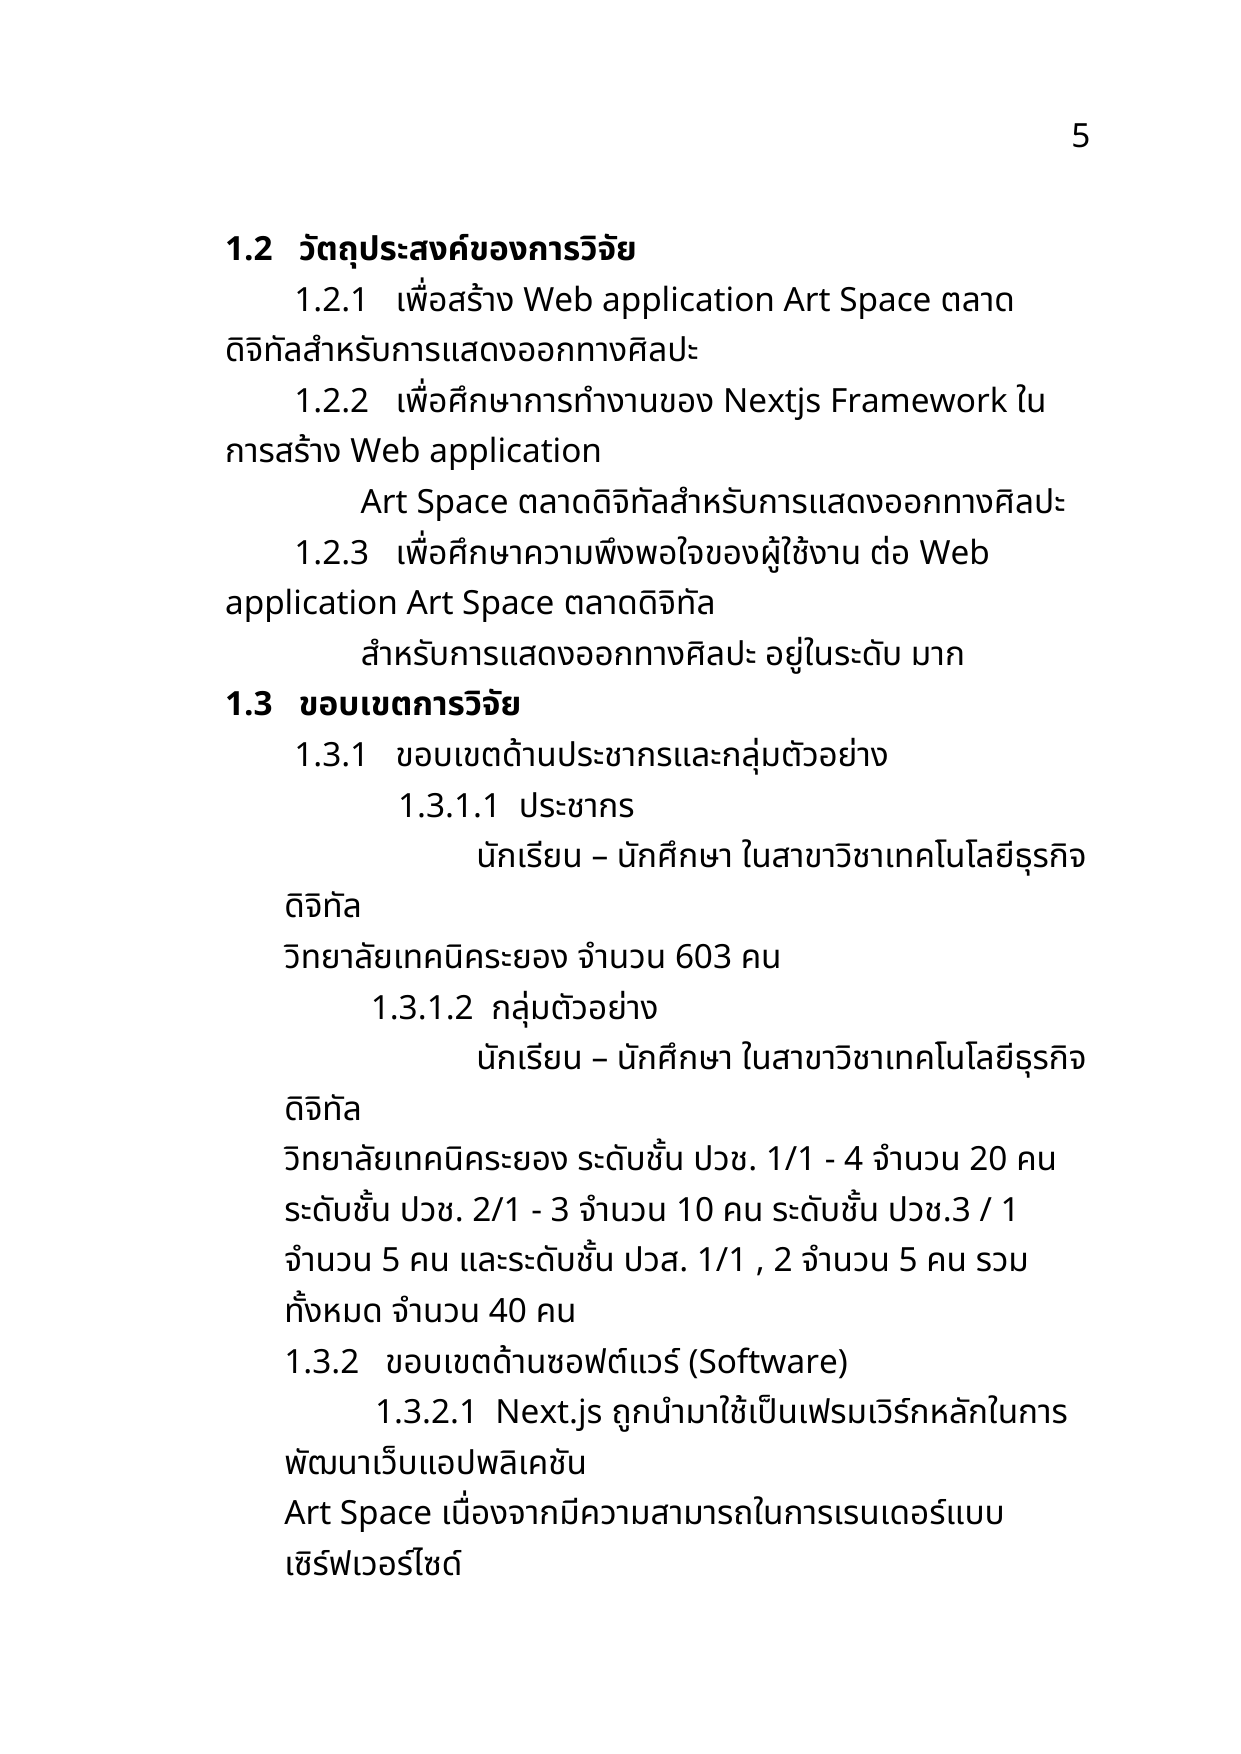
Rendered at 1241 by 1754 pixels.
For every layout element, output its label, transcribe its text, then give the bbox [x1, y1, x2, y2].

text นักเรียน – นักศึกษา ในสาขาวิชาเทคโนโลยีธุรกิจดิจิทัล วิทยาลัยเทคนิคระยอง จำนวน 603 คน [284, 832, 1090, 983]
text 1.2.1 เพื่อสร้าง Web application Art Space ตลาดดิจิทัลสำหรับการแสดงออกทางศิลปะ [225, 276, 1090, 377]
text 1.3.1.2 กลุ่มตัวอย่าง [371, 983, 1090, 1034]
text สำหรับการแสดงออกทางศิลปะ อยู่ในระดับ มาก [300, 630, 1090, 680]
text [284, 1388, 1090, 1590]
text 1.3.2 ขอบเขตด้านซอฟต์แวร์ (Software) [284, 1337, 1090, 1388]
text 1.3 ขอบเขตการวิจัย [225, 680, 1090, 731]
text นักเรียน – นักศึกษา ในสาขาวิชาเทคโนโลยีธุรกิจดิจิทัล วิทยาลัยเทคนิคระยอง ระดับชั้น ปวช. 1/1 - 4 จำนวน 20 คน ระดับชั้น ปวช. 2/1 - 3 จำนวน 10 คน ระดับชั้น ปวช.3 / 1 จำนวน 5 คน และระดับชั้น ปวส. 1/1 , 2 จำนวน 5 คน รวมทั้งหมด จำนวน 40 คน [284, 1034, 1090, 1337]
text 1.2.3 เพื่อศึกษาความพึงพอใจของผู้ใช้งาน ต่อ Web application Art Space ตลาดดิจิทัล [225, 528, 1090, 630]
text 1.2 วัตถุประสงค์ของการวิจัย [225, 225, 1090, 276]
text Art Space ตลาดดิจิทัลสำหรับการแสดงออกทางศิลปะ [225, 478, 1090, 528]
text 1.2.2 เพื่อศึกษาการทํางานของ Nextjs Framework ในการสร้าง Web application [225, 377, 1090, 478]
text 1.3.1.1 ประชากร [225, 781, 1090, 832]
text 1.3.1 ขอบเขตด้านประชากรและกลุ่มตัวอย่าง [225, 731, 1090, 781]
